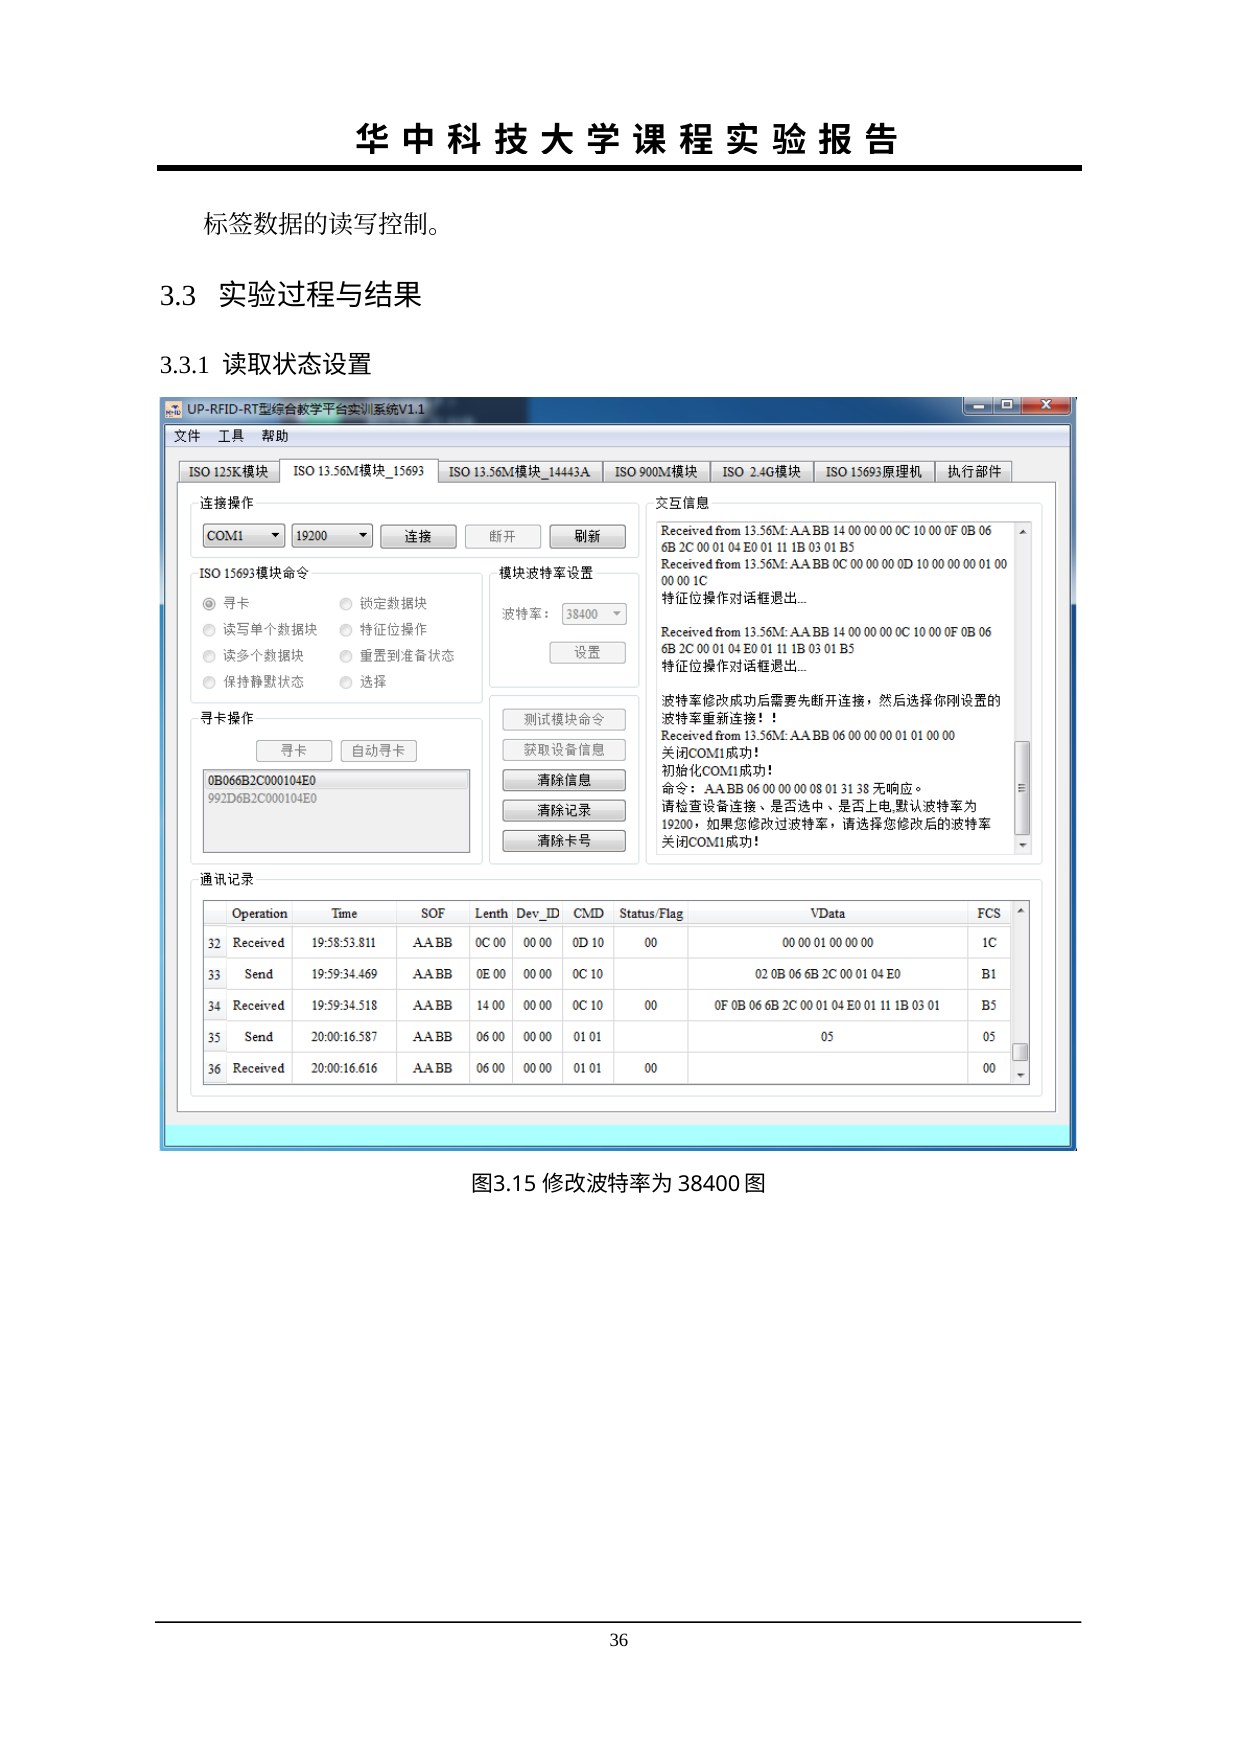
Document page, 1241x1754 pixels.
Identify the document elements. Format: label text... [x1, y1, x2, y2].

subtitle 读取状态设置 [159, 338, 1078, 386]
picture [159, 397, 1077, 1151]
subtitle 实验过程与结果 [159, 271, 1053, 313]
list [159, 198, 1078, 246]
